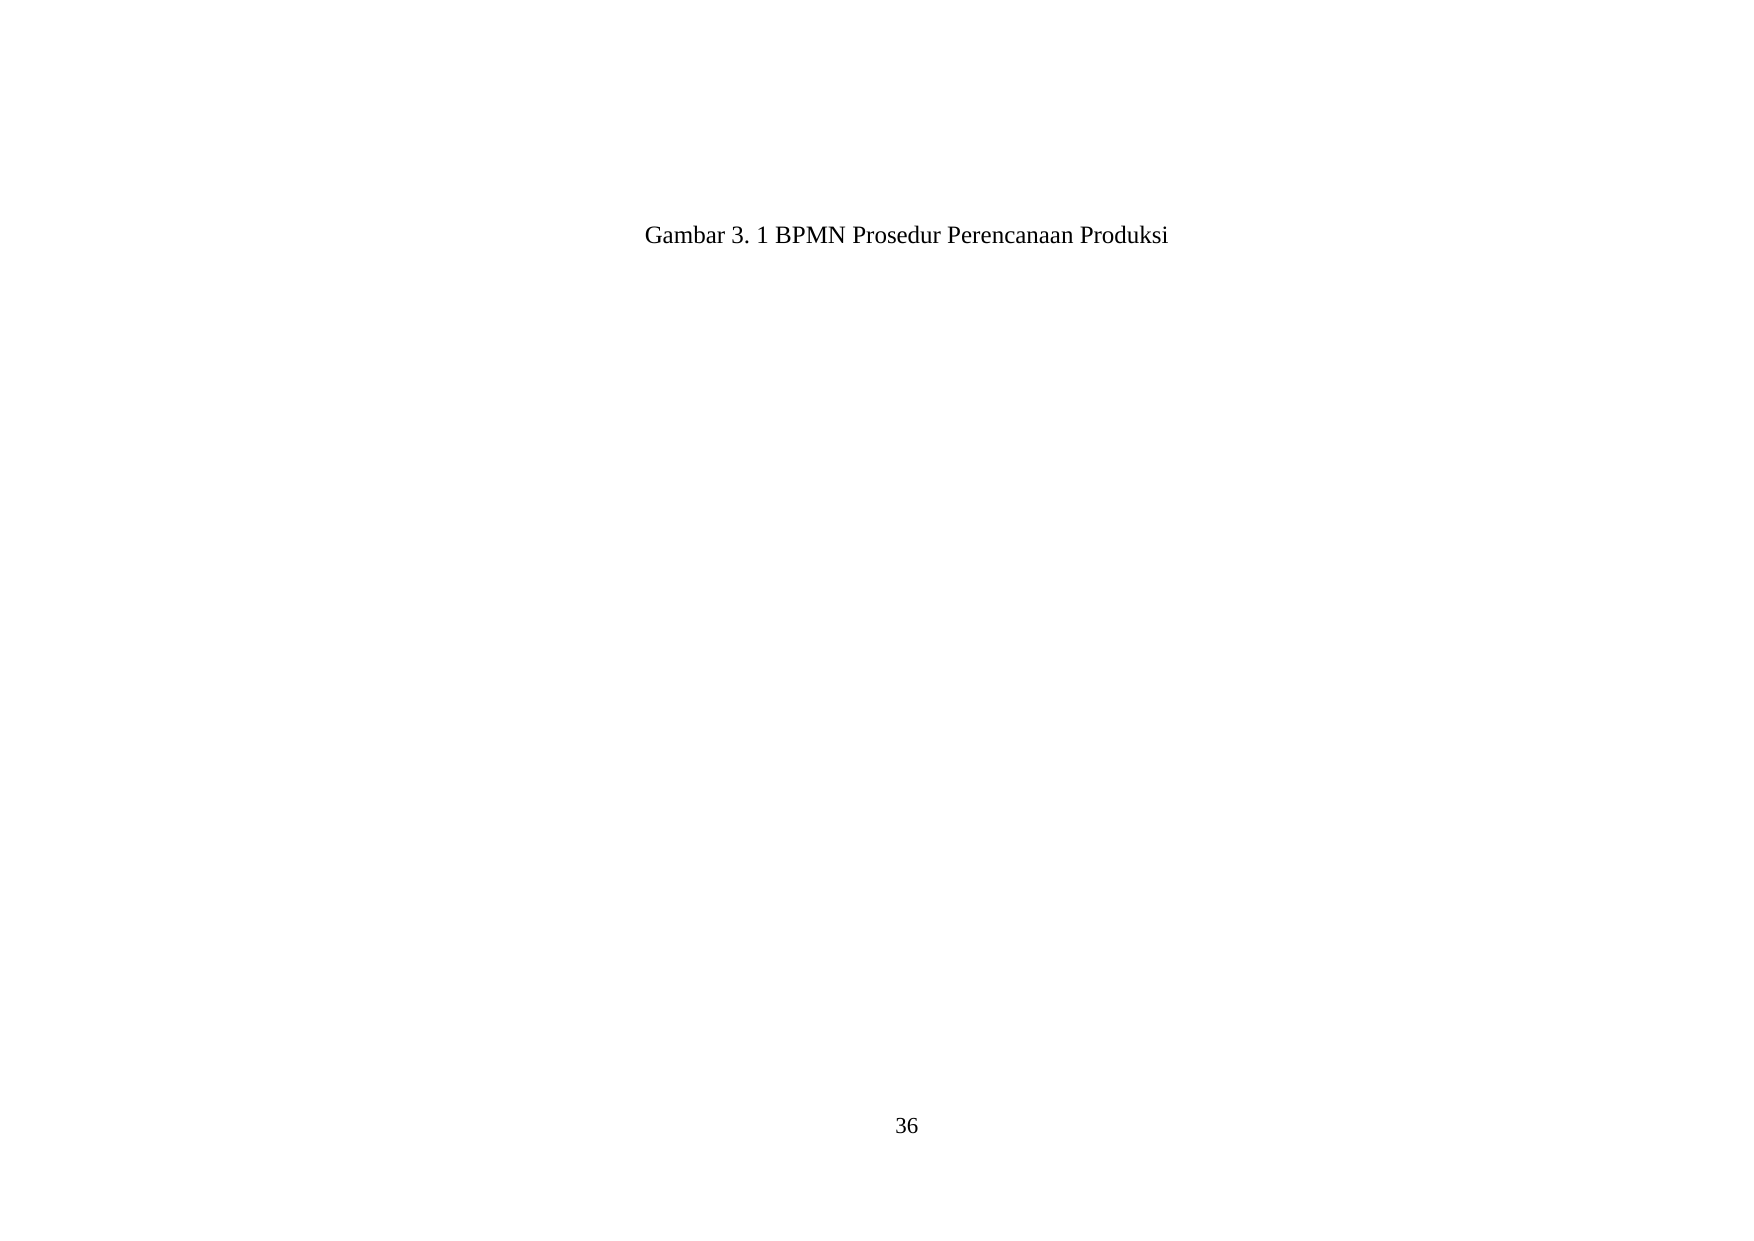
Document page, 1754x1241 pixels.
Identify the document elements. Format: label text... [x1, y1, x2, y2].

text Gambar 3. 1 BPMN Prosedur Perencanaan Produksi [236, 220, 1577, 249]
